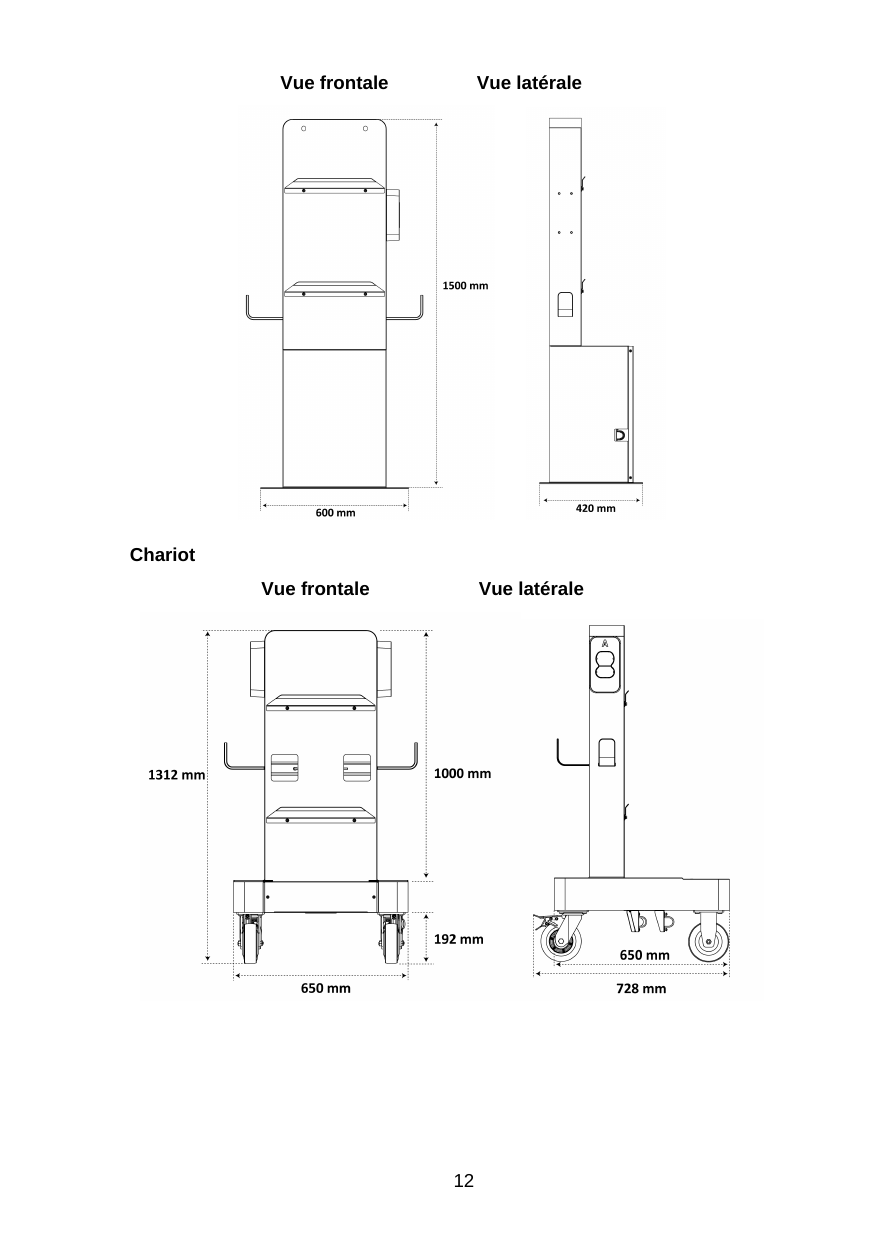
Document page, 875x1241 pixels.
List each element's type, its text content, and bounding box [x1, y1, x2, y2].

picture [139, 612, 764, 1001]
table_cell Chariot Vue frontale Vue latérale [89, 532, 815, 1013]
table_cell Vue frontale Vue latérale [89, 59, 815, 532]
picture [526, 107, 667, 520]
picture [237, 105, 495, 520]
